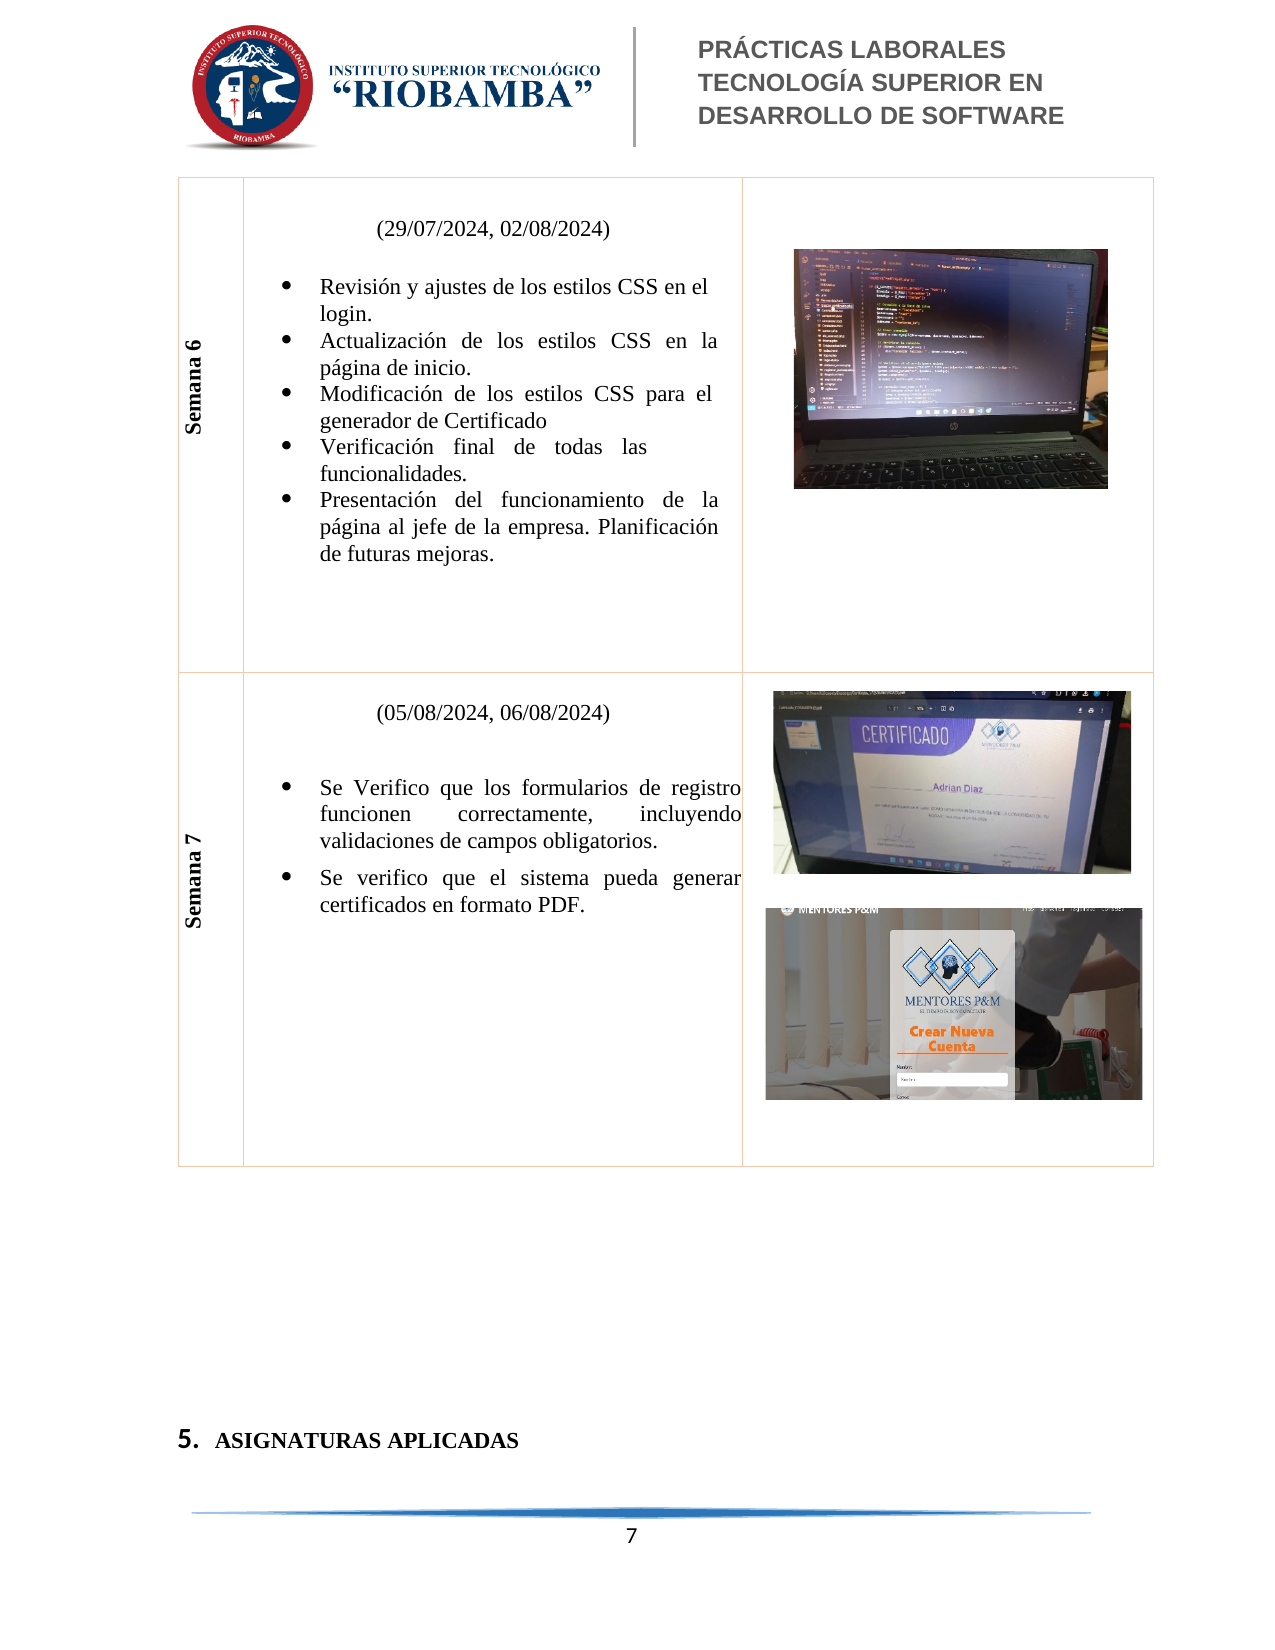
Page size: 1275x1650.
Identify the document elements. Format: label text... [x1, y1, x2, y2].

table_cell (05/08/2024, 06/08/2024) Se Verifico que los formularios de registro funcionen correctamente, incluyendo validaciones de campos obligatorios. Se verifico que el sistema pueda generar certificados en formato PDF. [244, 673, 742, 1166]
table_header Semana 6 [179, 178, 243, 672]
picture [792, 249, 1108, 488]
picture [179, 25, 600, 151]
table_cell Semana 7 [179, 673, 243, 1166]
table_header (29/07/2024, 02/08/2024) Revisión y ajustes de los estilos CSS en el login. Actualización de los estilos CSS en la página de inicio. Modificación de los estilos CSS para el generador de Certificado Verificación final de todas las funcionalidades. Presentación del funcionamiento de la página al jefe de la empresa. Planificación de futuras mejoras. [244, 178, 742, 672]
table_cell [743, 673, 1153, 1166]
subtitle ASIGNATURAS APLICADAS [177, 1420, 1164, 1456]
table_header [743, 178, 1153, 672]
picture [771, 691, 1131, 873]
picture [764, 908, 1142, 1099]
